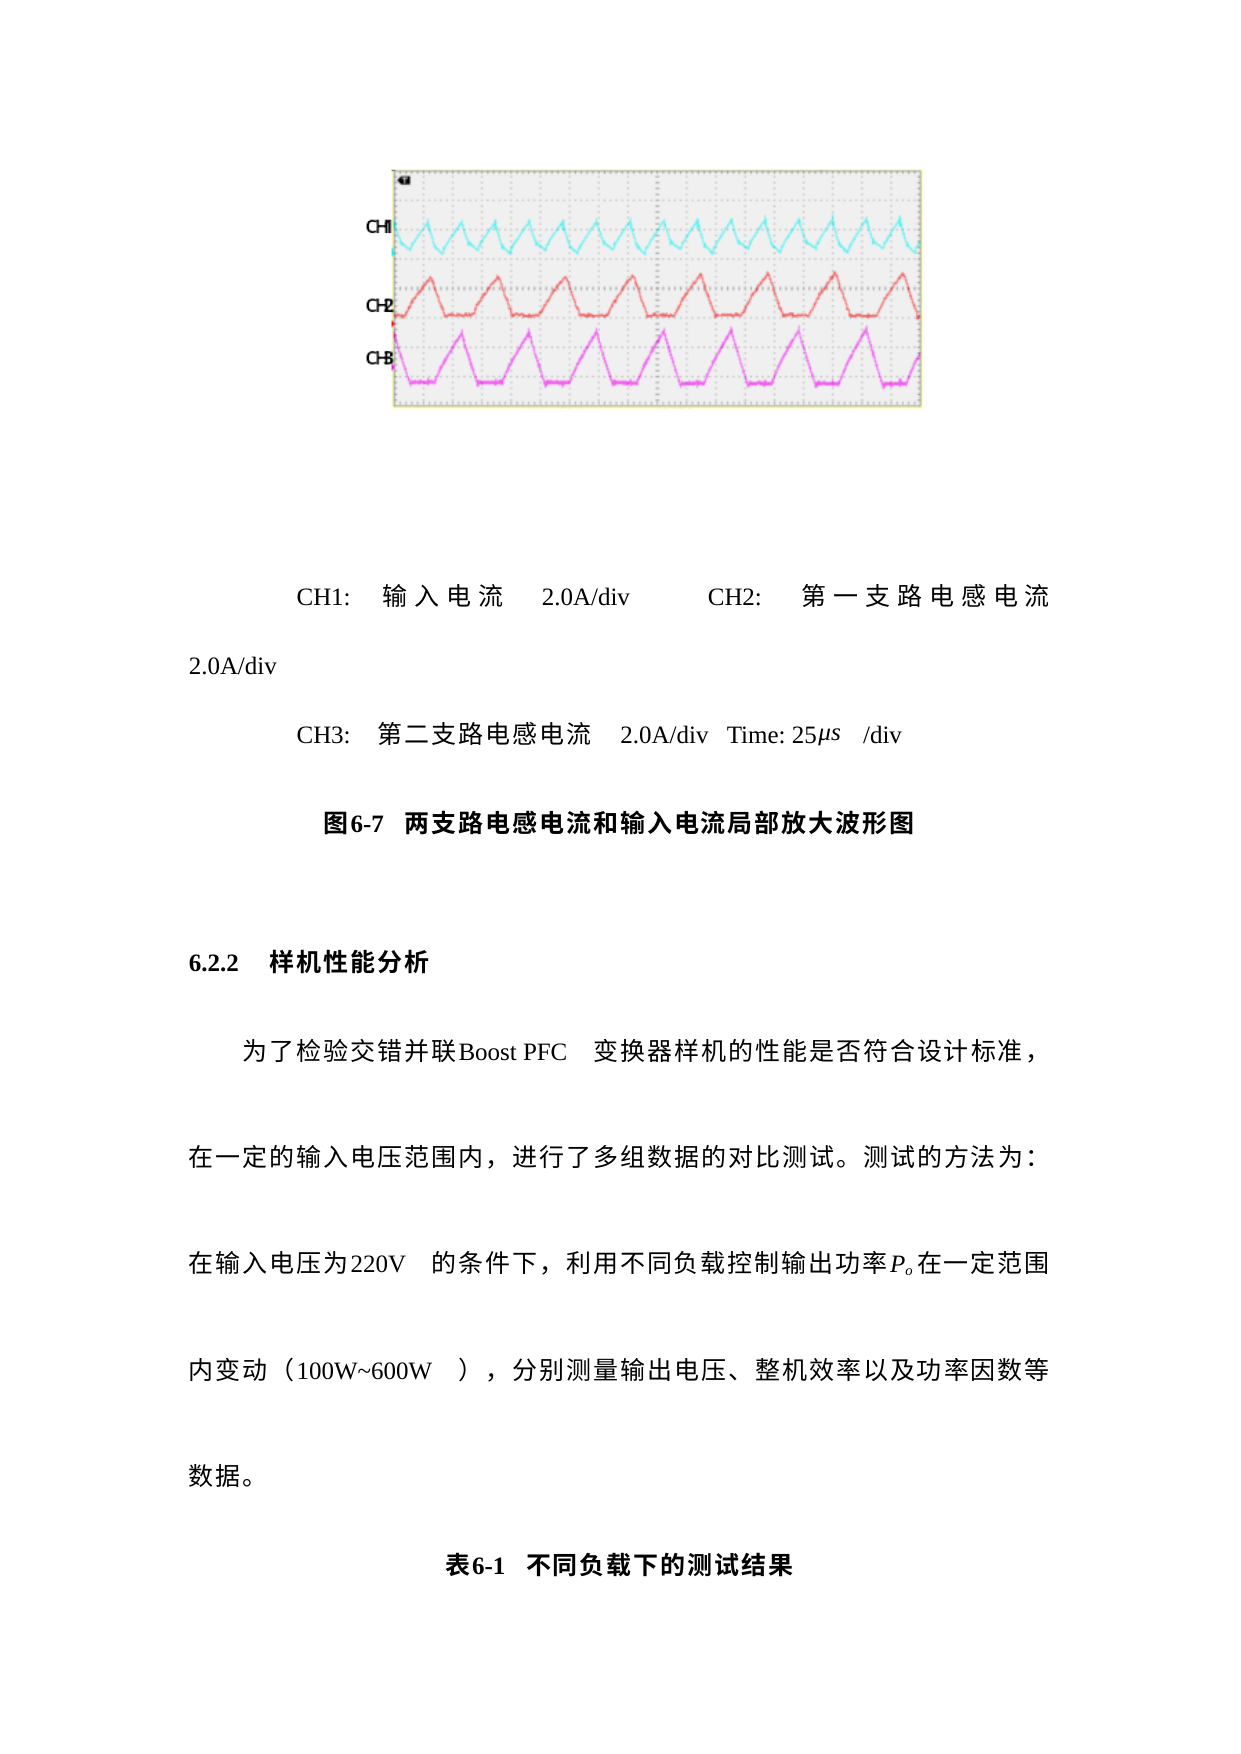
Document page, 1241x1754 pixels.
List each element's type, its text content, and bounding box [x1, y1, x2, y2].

text 表6-1 不同负载下的测试结果 [188, 1528, 1052, 1599]
text 6.2.2 样机性能分析 [188, 925, 1052, 996]
text CH3:第二支路电感电流 2.0A/div Time: 25/div [188, 697, 1052, 768]
text 为了检验交错并联Boost PFC变换器样机的性能是否符合设计标准，在一定的输入电压范围内，进行了多组数据的对比测试。测试的方法为：在输入电压为220V的条件下，利用不同负载控制输出功率Po在一定范围内变动（100W~600W），分别测量输出电压、整机效率以及功率因数等数据。 [188, 1014, 1052, 1510]
text CH1:输入电流 2.0A/div CH2: 第一支路电感电流 2.0A/div [188, 559, 1052, 683]
text 图6-7 两支路电感电流和输入电流局部放大波形图 [188, 786, 1052, 857]
